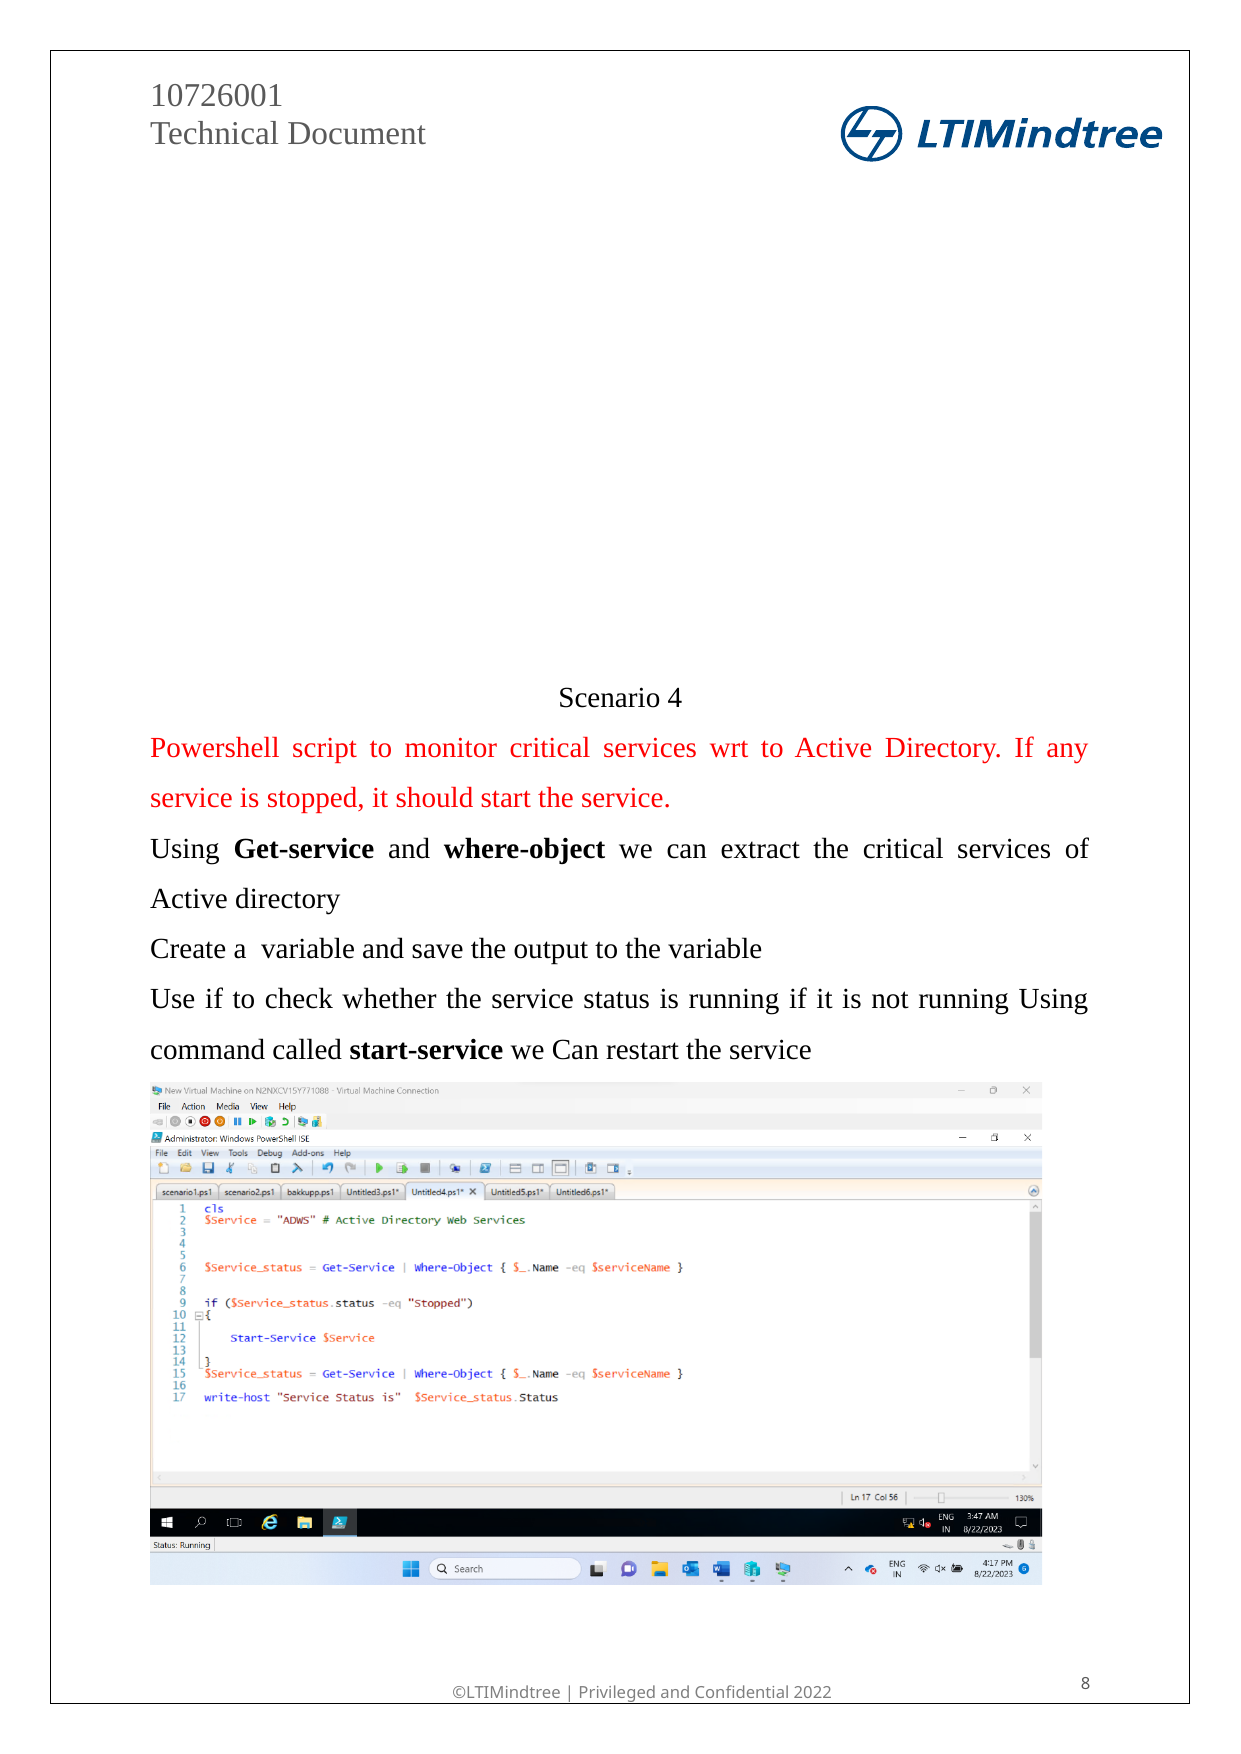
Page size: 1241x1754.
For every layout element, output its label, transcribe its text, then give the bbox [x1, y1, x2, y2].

text Use if to check whether the service status is running if it is not running Using command called start-service we Can restart the service [150, 982, 1090, 1066]
text Using Get-service and where-object we can extract the critical services of Active directory [150, 831, 1090, 914]
text Powershell script to monitor critical services wrt to Active Directory. If any service is stopped, it should start the service. [150, 730, 1090, 814]
text Scenario 4 [150, 680, 1090, 713]
picture [150, 1082, 1043, 1585]
text Create a variable and save the output to the variable [150, 931, 1090, 965]
